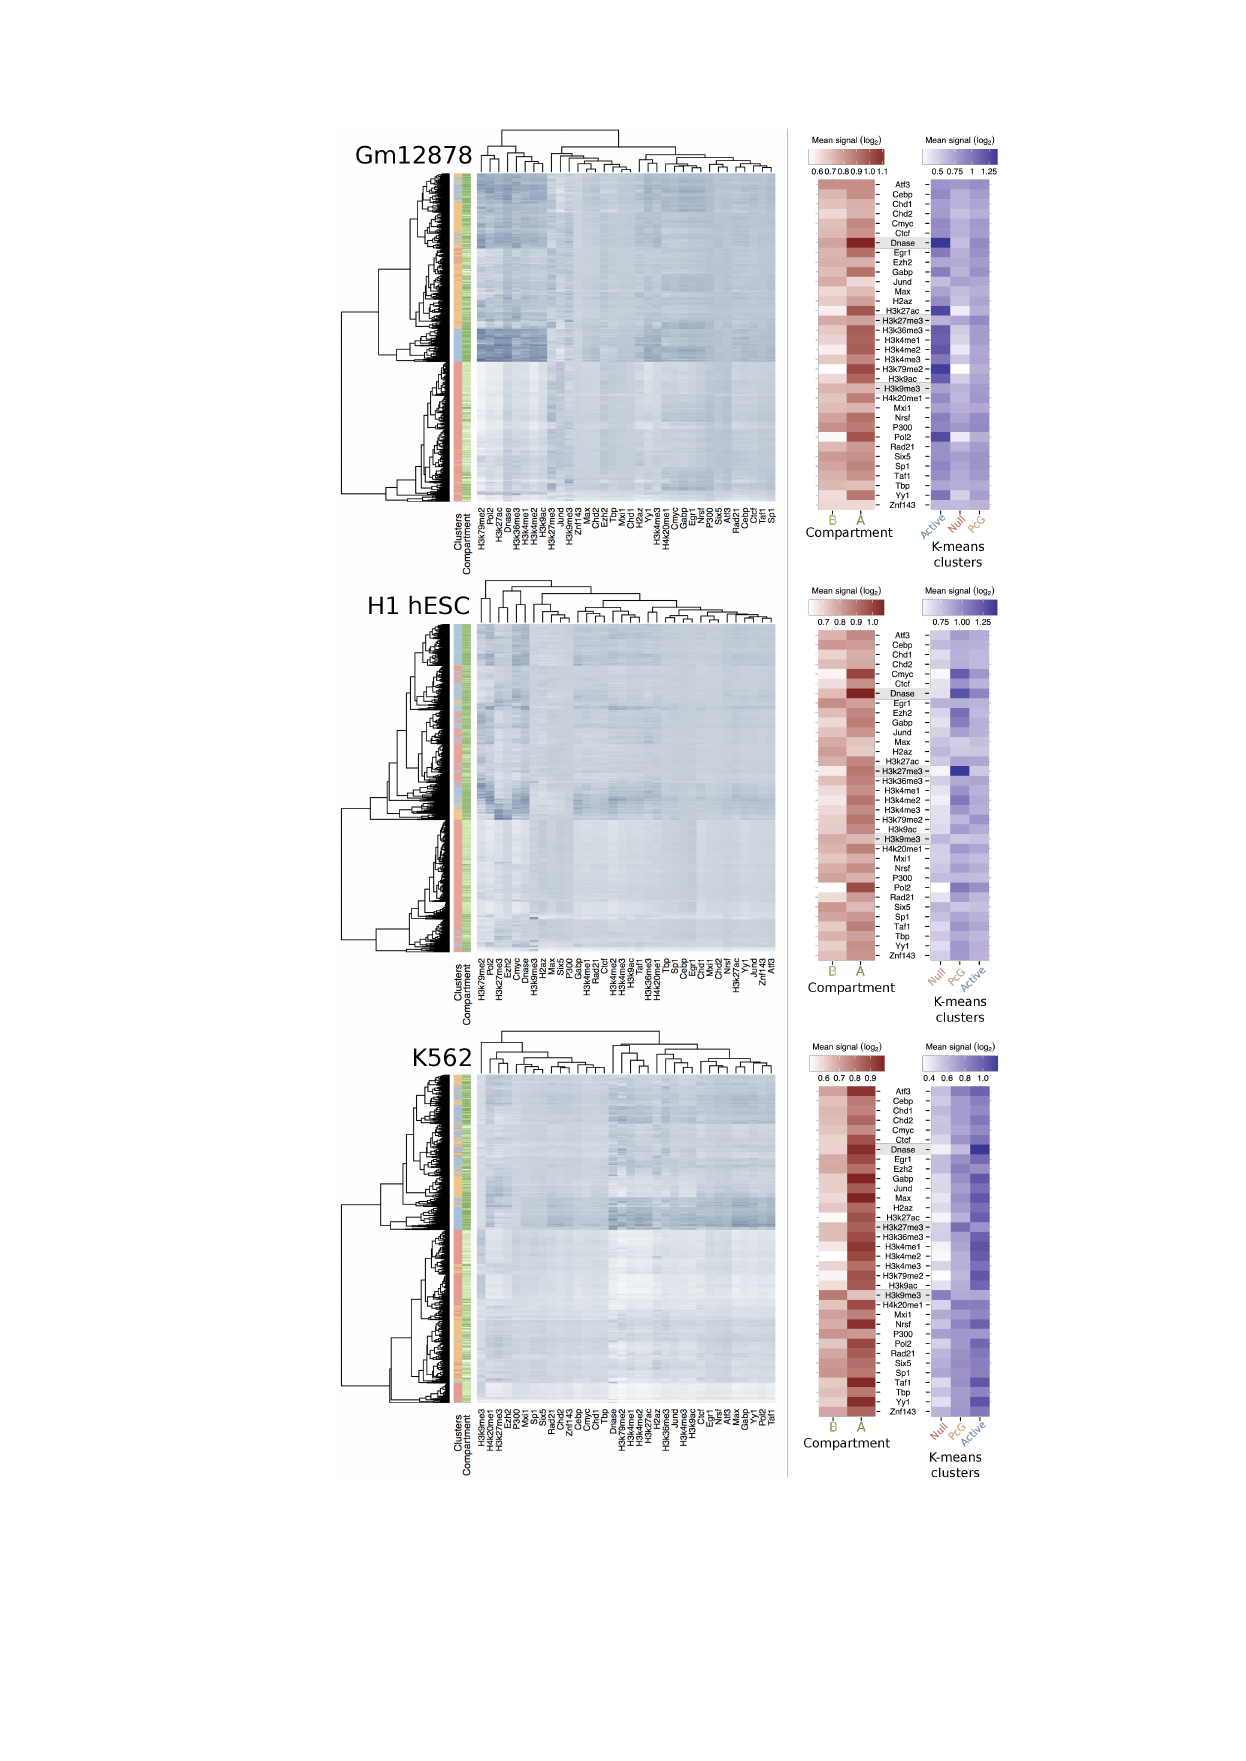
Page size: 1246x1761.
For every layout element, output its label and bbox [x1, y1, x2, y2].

picture [327, 118, 1008, 1490]
